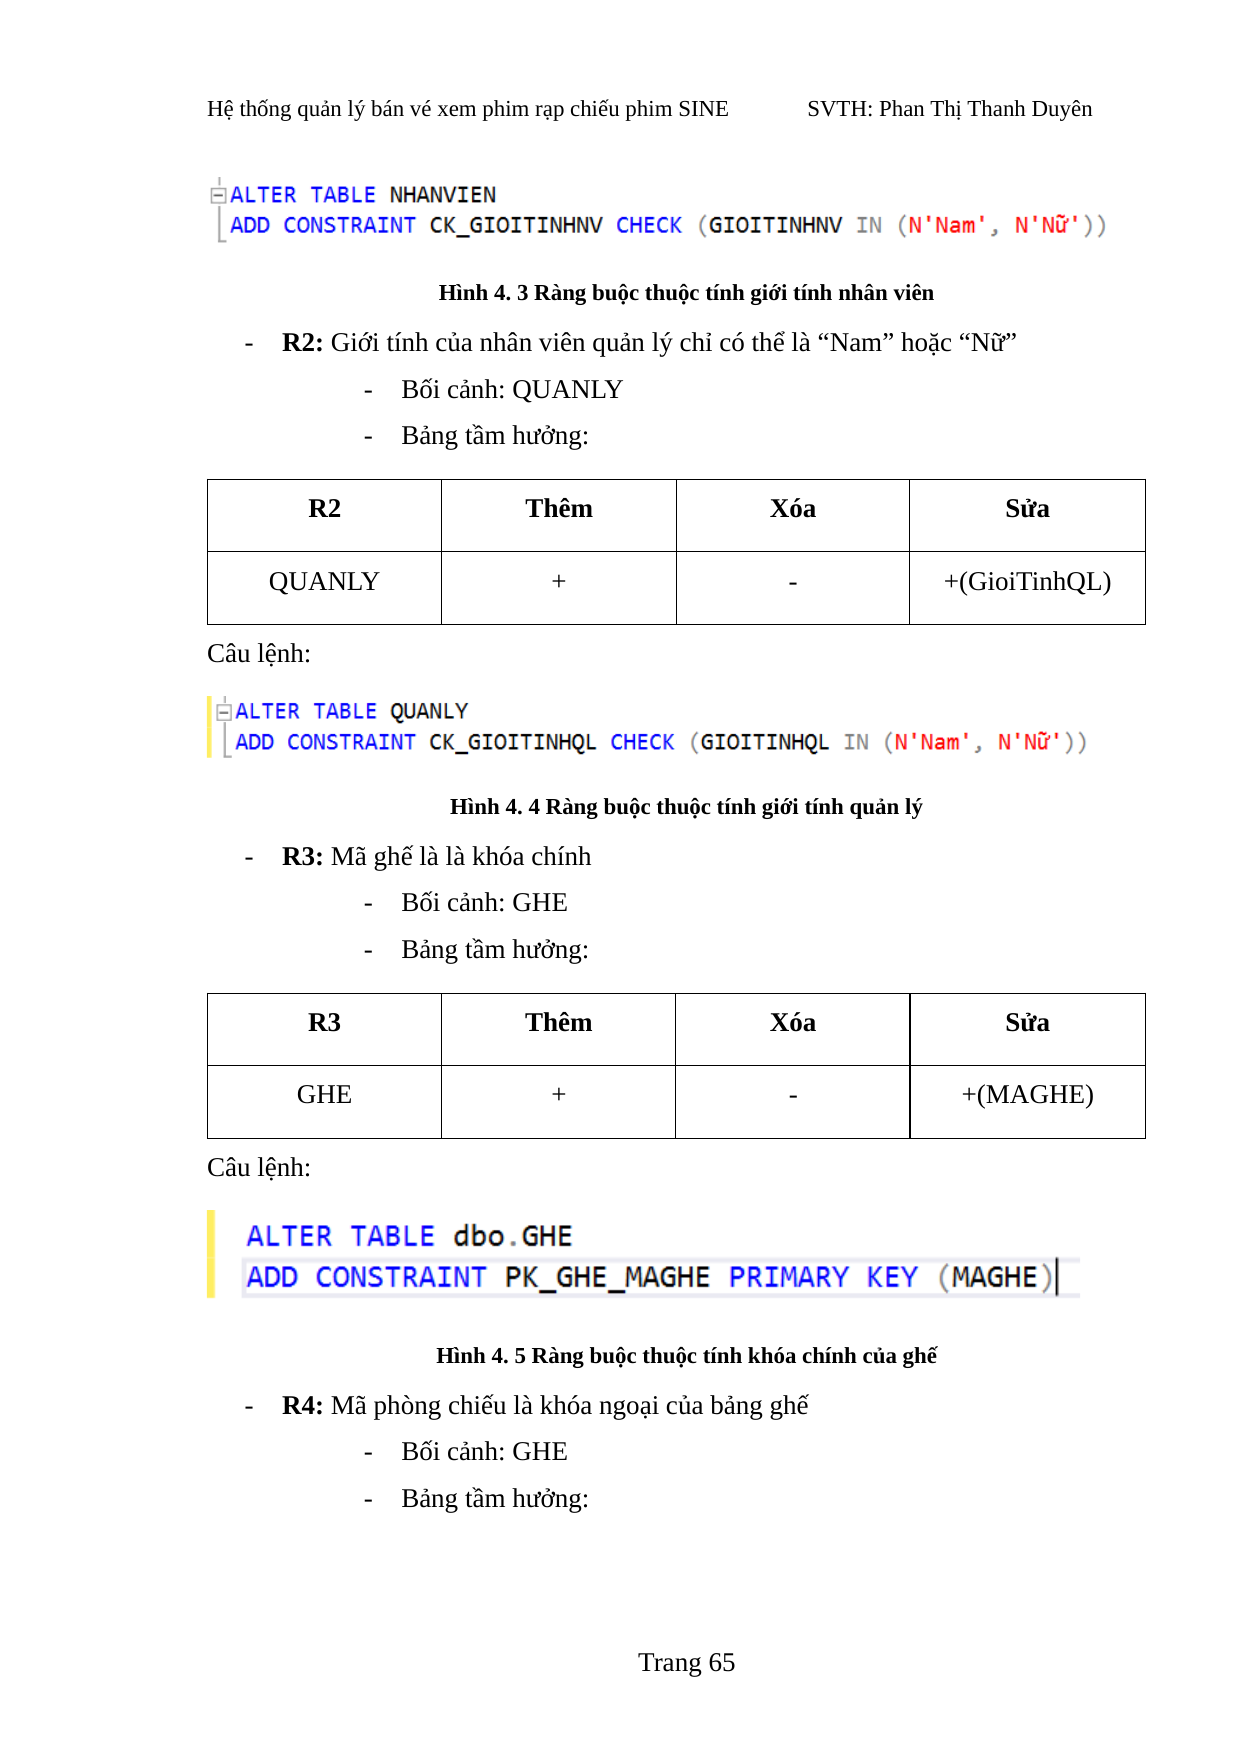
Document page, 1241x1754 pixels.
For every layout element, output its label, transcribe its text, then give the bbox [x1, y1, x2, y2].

list Bối cảnh: GHE [363, 1436, 1122, 1467]
text Hình 4. 5 Ràng buộc thuộc tính khóa chính của ghế [207, 1342, 1122, 1368]
picture [206, 1210, 1081, 1314]
table_header R2 [208, 480, 441, 551]
picture [206, 696, 1123, 765]
table_cell GHE [208, 1066, 441, 1138]
table_cell + [442, 1066, 675, 1138]
list Bối cảnh: QUANLY [363, 373, 1122, 404]
list R3: Mã ghế là là khóa chính [244, 840, 1122, 871]
table_cell +(MAGHE) [911, 1066, 1145, 1138]
text Hình 4. 4 Ràng buộc thuộc tính giới tính quản lý [207, 793, 1122, 819]
table_header Thêm [442, 480, 676, 551]
table_header Xóa [676, 994, 909, 1065]
picture [206, 177, 1123, 251]
list Bối cảnh: GHE [363, 887, 1122, 918]
table_header R3 [208, 994, 441, 1065]
table_header Xóa [677, 480, 909, 551]
table_cell + [442, 552, 676, 624]
list Bảng tầm hưởng: [363, 419, 1122, 451]
list R2: Giới tính của nhân viên quản lý chỉ có thể là “Nam” hoặc “Nữ” [244, 326, 1122, 357]
table_header Thêm [442, 994, 675, 1065]
text Hình 4. 3 Ràng buộc thuộc tính giới tính nhân viên [207, 279, 1122, 305]
list Bảng tầm hưởng: [363, 1482, 1122, 1513]
table_cell - [676, 1066, 909, 1138]
list Bảng tầm hưởng: [363, 933, 1122, 964]
table_cell - [677, 552, 909, 624]
table_header Sửa [911, 994, 1145, 1065]
text Câu lệnh: [207, 1151, 1122, 1182]
list R4: Mã phòng chiếu là khóa ngoại của bảng ghế [244, 1389, 1122, 1420]
table_header Sửa [910, 480, 1145, 551]
table_cell QUANLY [208, 552, 441, 624]
table_cell +(GioiTinhQL) [910, 552, 1145, 624]
text Câu lệnh: [207, 637, 1122, 669]
